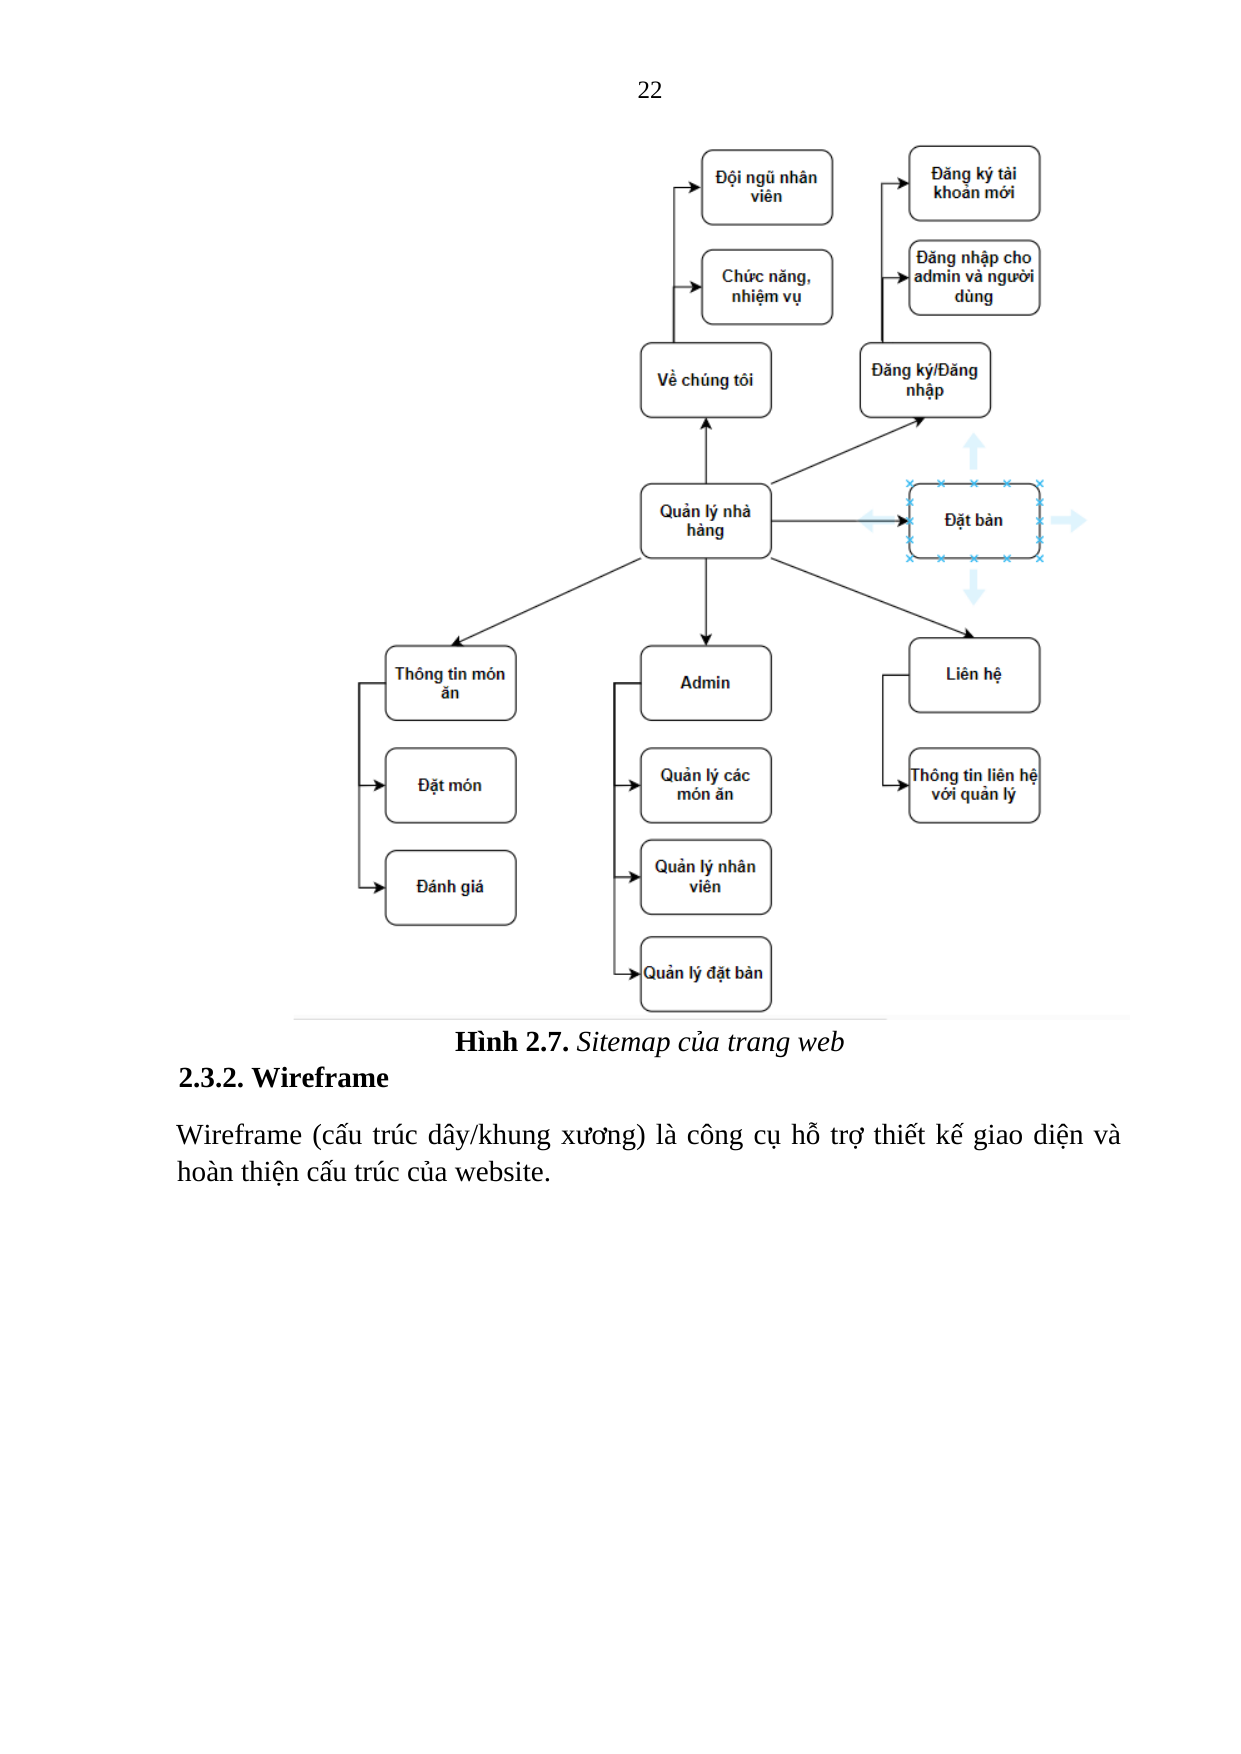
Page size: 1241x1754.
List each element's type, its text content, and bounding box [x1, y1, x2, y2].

text Hình 2.7. Sitemap của trang web [177, 1024, 1122, 1057]
text Wireframe (cấu trúc dây/khung xương) là công cụ hỗ trợ thiết kế giao diện và hoàn thiện cấu trúc của website. [176, 1117, 1123, 1188]
picture [293, 142, 1130, 1020]
subtitle 2.3.2. Wireframe [178, 1060, 1122, 1094]
